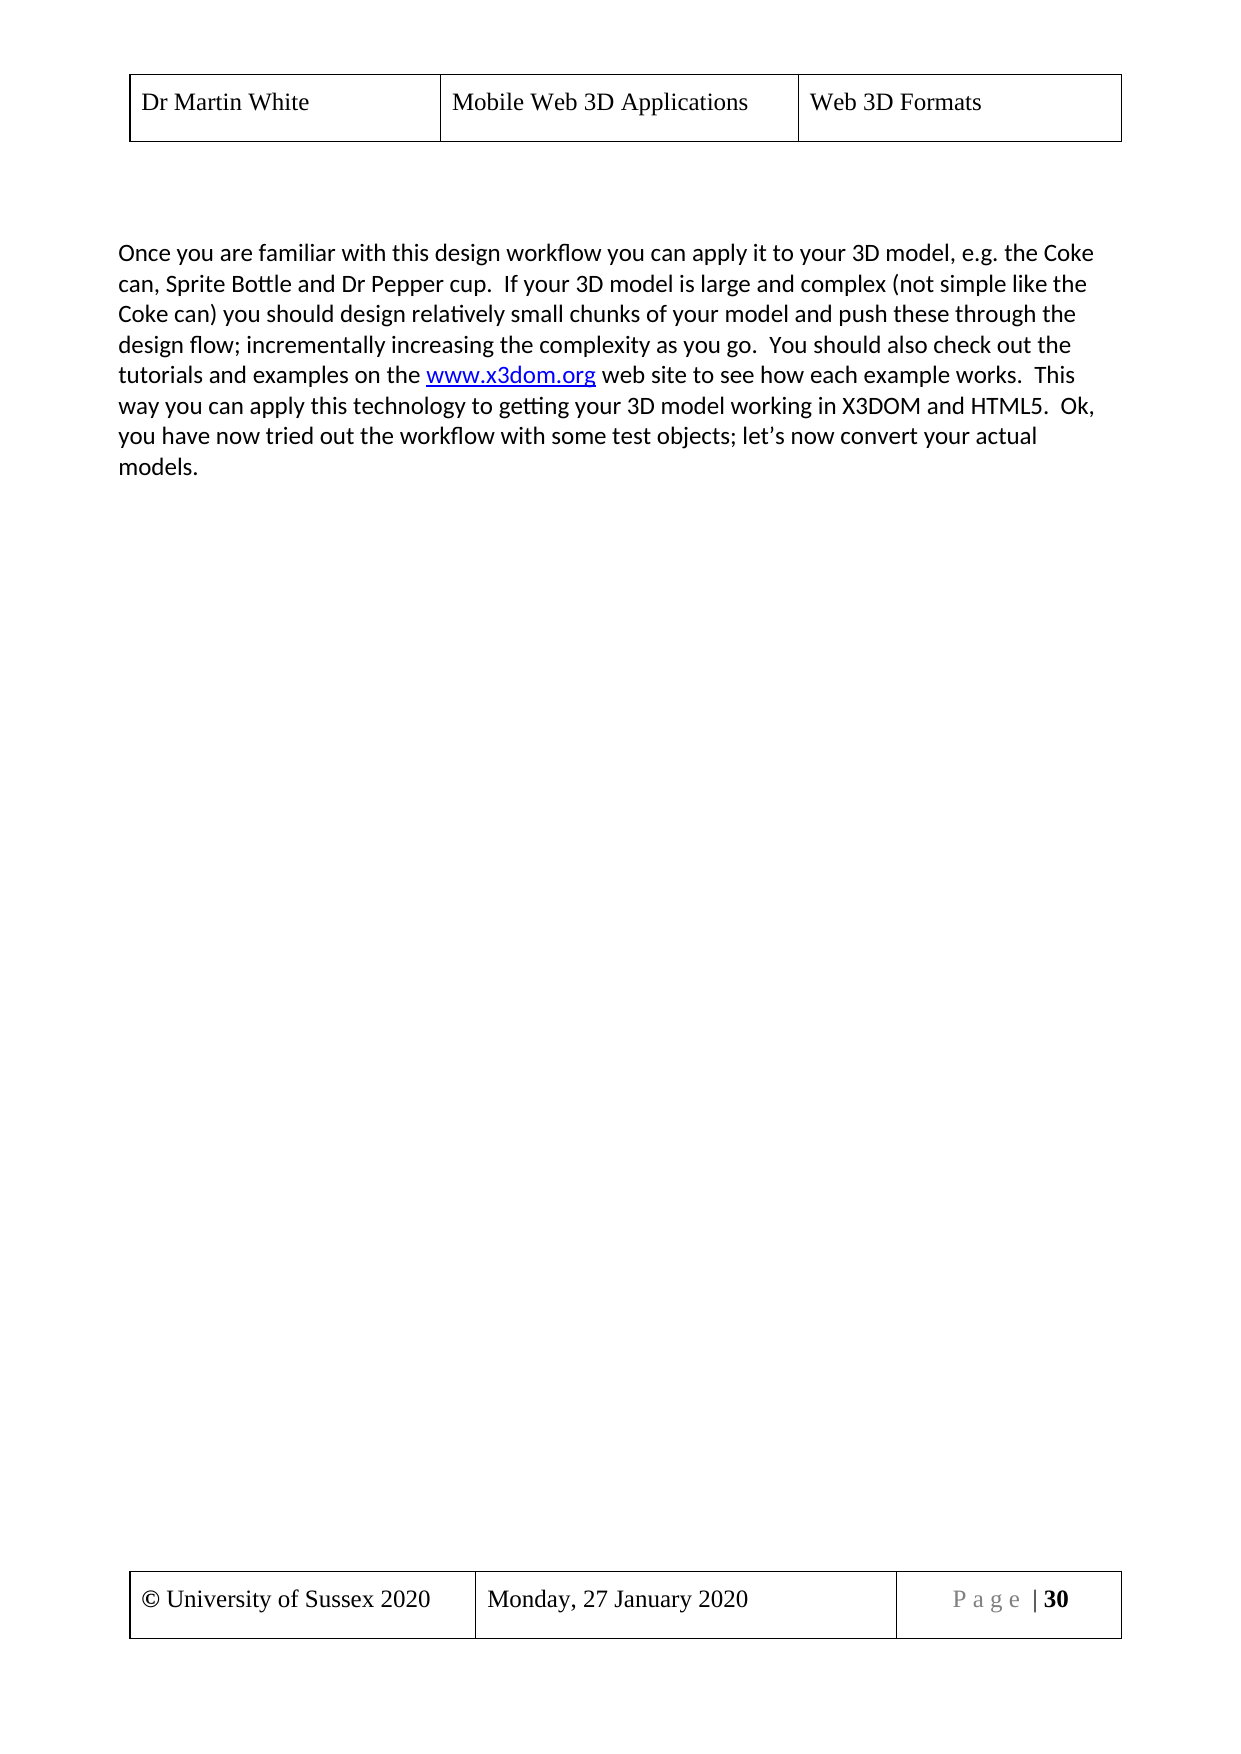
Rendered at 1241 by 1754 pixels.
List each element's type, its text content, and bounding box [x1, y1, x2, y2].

text Once you are familiar with this design workflow you can apply it to your 3D model, e.g. the Coke can, Sprite Bottle and Dr Pepper cup. If your 3D model is large and complex (not simple like the Coke can) you should design relatively small chunks of your model and push these through the design flow; incrementally increasing the complexity as you go. You should also check out the tutorials and examples on the www.x3dom.org web site to see how each example works. This way you can apply this technology to getting your 3D model working in X3DOM and HTML5. Ok, you have now tried out the workflow with some test objects; let’s now convert your actual models. [118, 237, 1122, 481]
